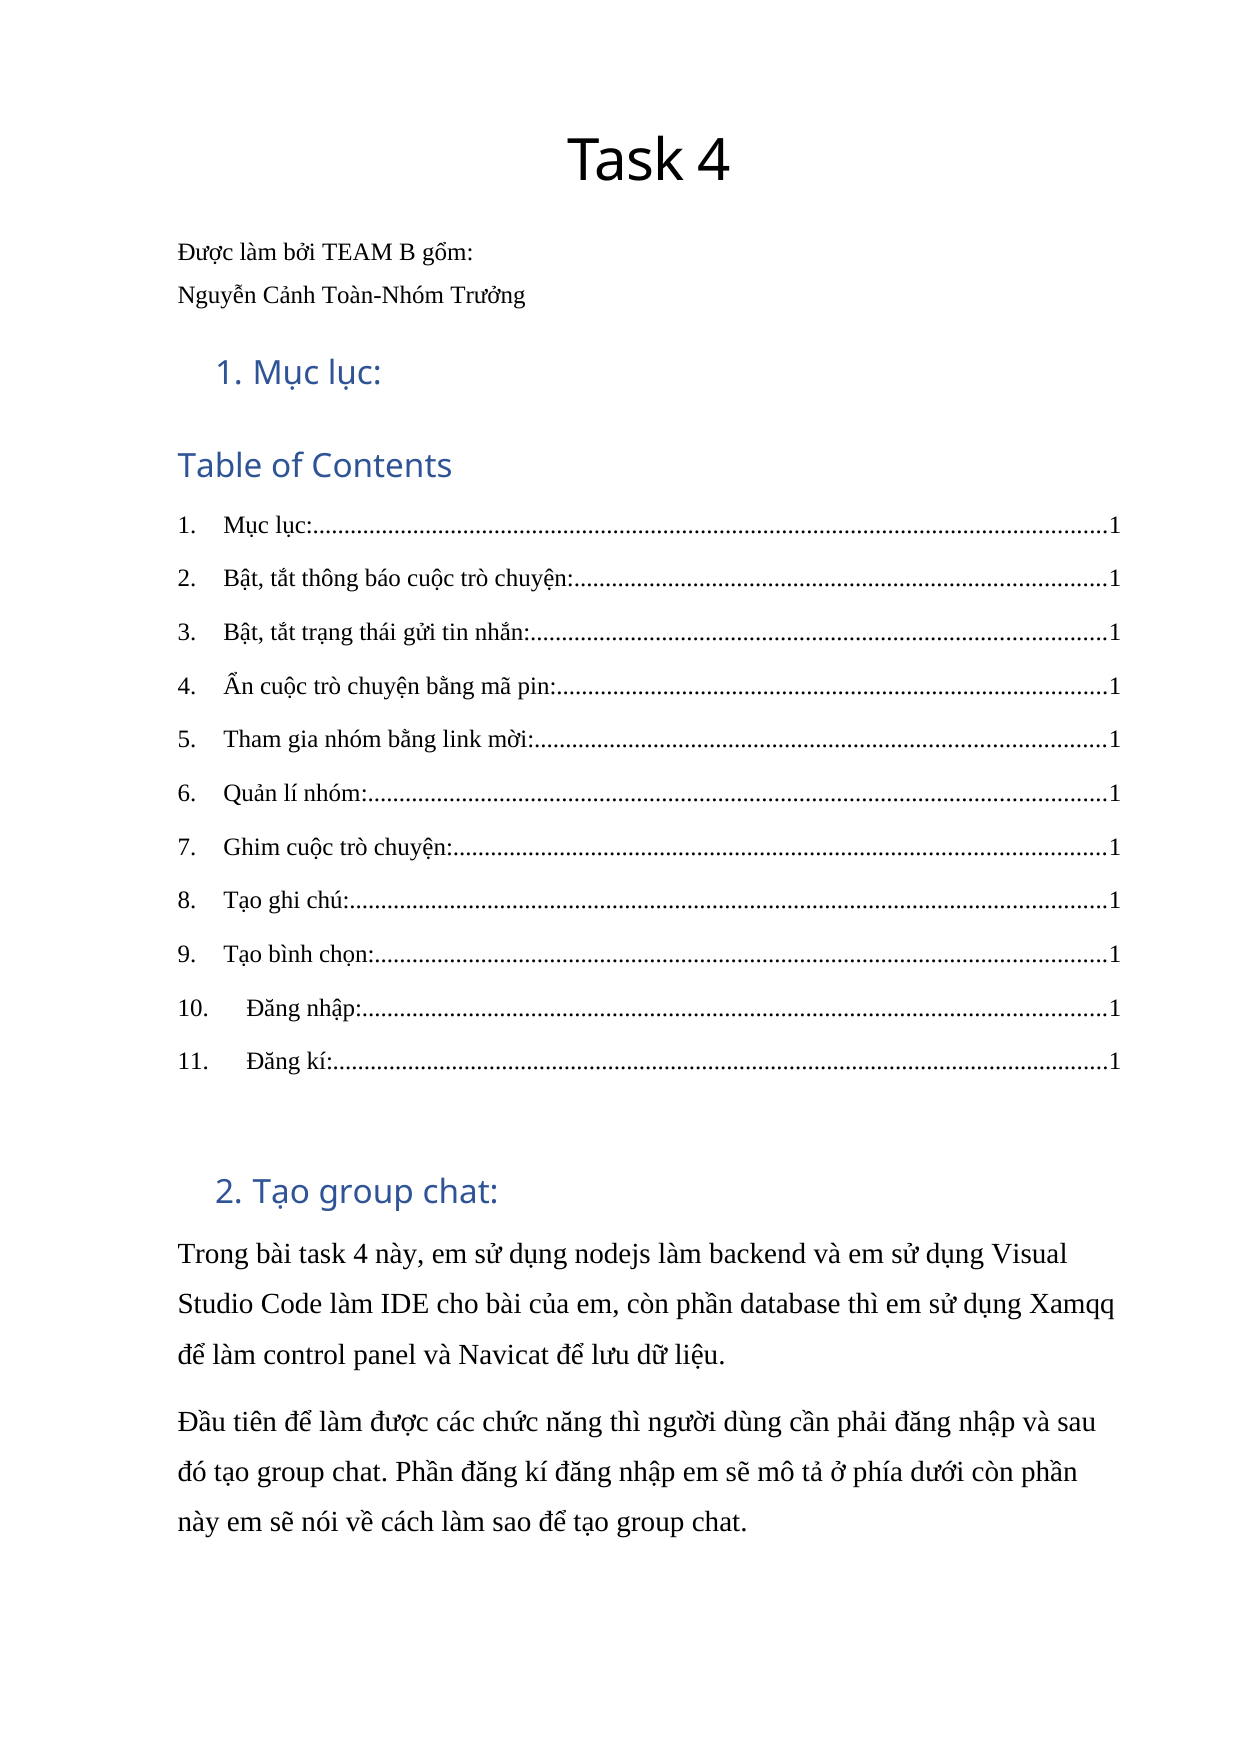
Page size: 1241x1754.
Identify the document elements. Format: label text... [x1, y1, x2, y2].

subtitle Tạo group chat: [215, 1168, 1122, 1213]
text Đầu tiên để làm được các chức năng thì người dùng cần phải đăng nhập và sau đó tạo group chat. Phần đăng kí đăng nhập em sẽ mô tả ở phía dưới còn phần này em sẽ nói về cách làm sao để tạo group chat. [177, 1404, 1122, 1538]
text Trong bài task 4 này, em sử dụng nodejs làm backend và em sử dụng Visual Studio Code làm IDE cho bài của em, còn phần database thì em sử dụng Xamqq để làm control panel và Navicat để lưu dữ liệu. [177, 1236, 1122, 1370]
subtitle Mục lục: [215, 348, 1122, 394]
title Task 4 [177, 118, 1122, 198]
text Được làm bởi TEAM B gổm: Nguyễn Cảnh Toàn-Nhóm Trưởng [177, 237, 1122, 309]
